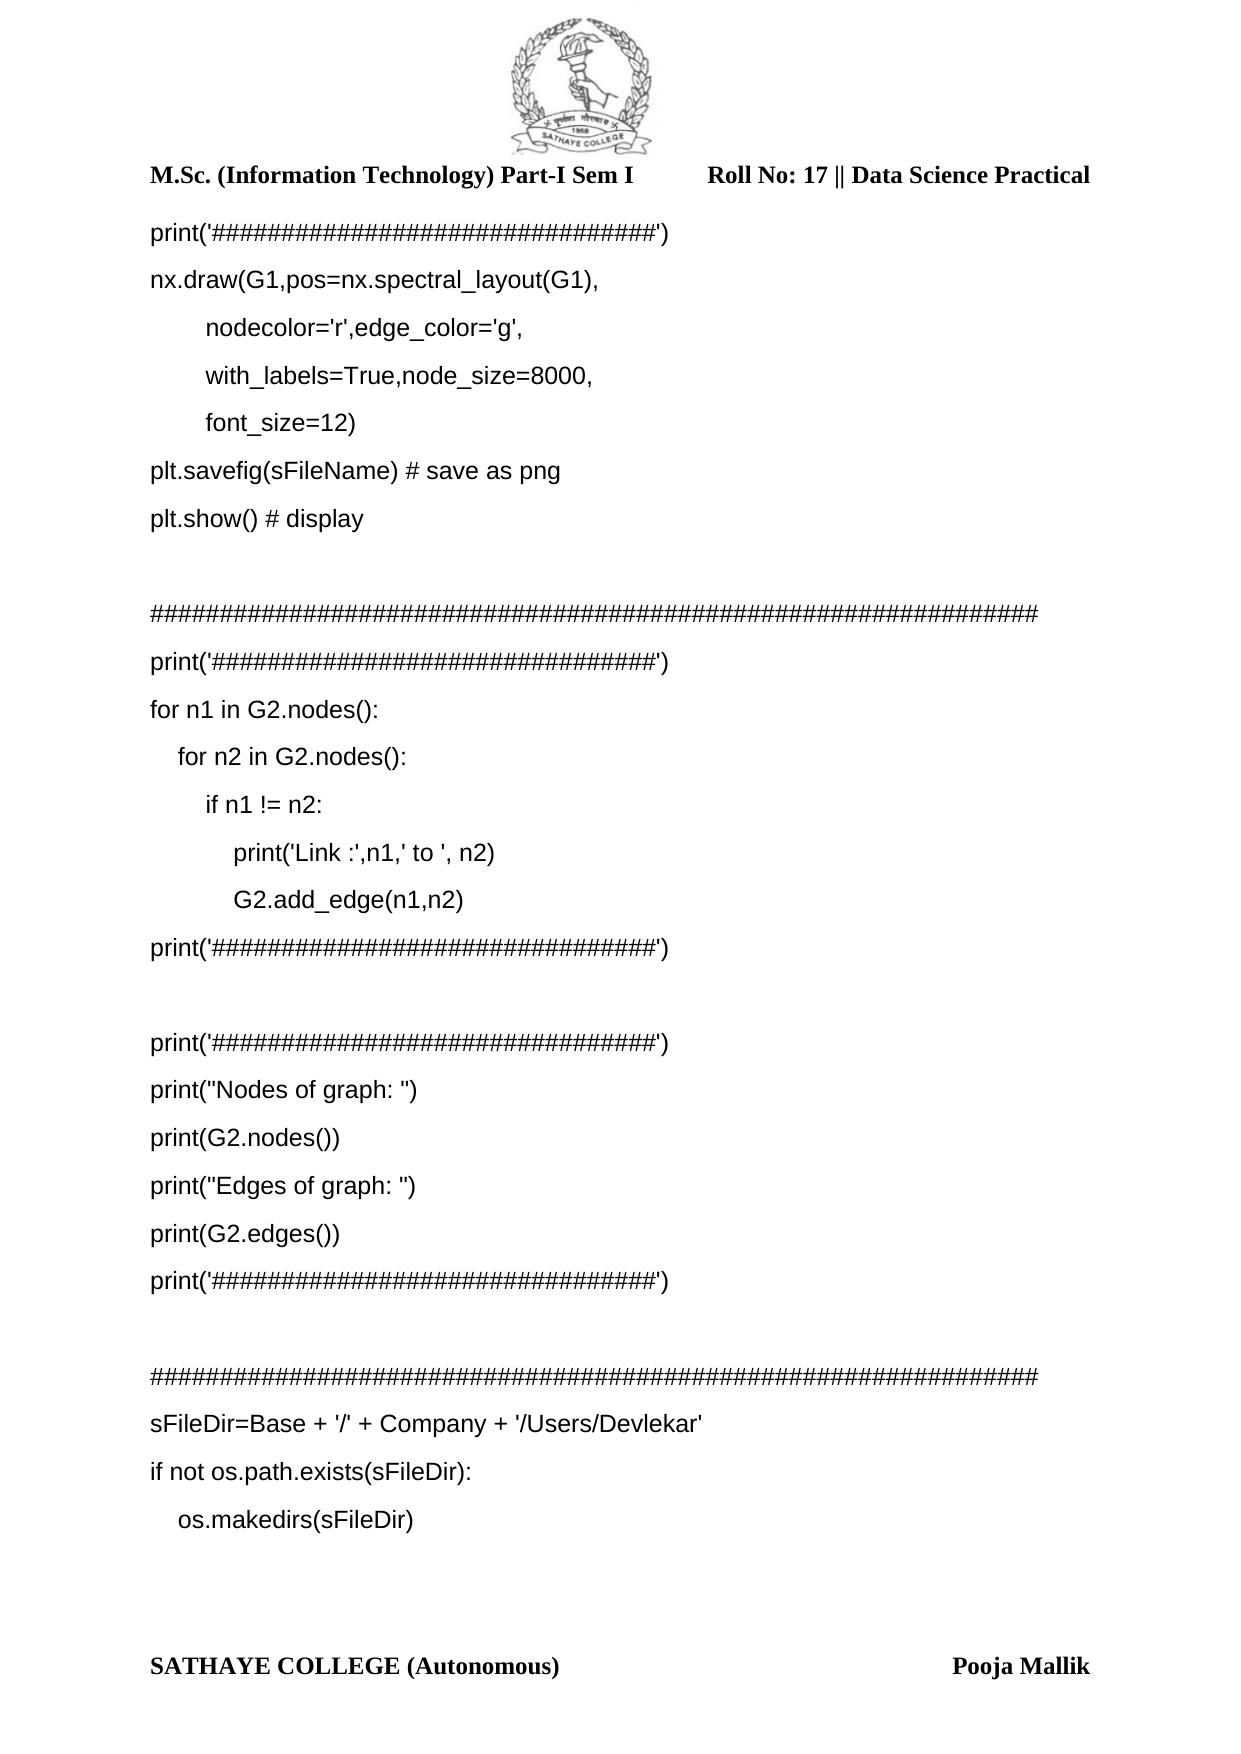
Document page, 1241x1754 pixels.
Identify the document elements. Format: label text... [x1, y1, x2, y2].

text for n1 in G2.nodes(): [150, 694, 1090, 723]
text print('################################') [150, 1266, 1090, 1295]
text ################################################################ [150, 599, 1090, 628]
text if not os.path.exists(sFileDir): [150, 1457, 1090, 1486]
text font_size=12) [150, 408, 1090, 437]
text print('################################') [150, 647, 1090, 676]
text with_labels=True,node_size=8000, [150, 361, 1090, 389]
text print('################################') [150, 933, 1090, 962]
text plt.savefig(sFileName) # save as png [150, 456, 1090, 485]
text G2.add_edge(n1,n2) [150, 885, 1090, 914]
text sFileDir=Base + '/' + Company + '/Users/Devlekar' [150, 1409, 1090, 1438]
text plt.show() # display [150, 504, 1090, 532]
text print(G2.nodes()) [150, 1123, 1090, 1152]
text print('################################') [150, 1028, 1090, 1056]
text nx.draw(G1,pos=nx.spectral_layout(G1), [150, 265, 1090, 294]
text ################################################################ [150, 1362, 1090, 1390]
text nodecolor='r',edge_color='g', [150, 313, 1090, 342]
text if n1 != n2: [150, 790, 1090, 819]
text print('Link :',n1,' to ', n2) [150, 838, 1090, 866]
text for n2 in G2.nodes(): [150, 742, 1090, 771]
text print("Edges of graph: ") [150, 1171, 1090, 1199]
text os.makedirs(sFileDir) [150, 1505, 1090, 1533]
text print(G2.edges()) [150, 1218, 1090, 1247]
text print("Nodes of graph: ") [150, 1075, 1090, 1104]
text print('################################') [150, 217, 1090, 246]
picture [508, 0, 668, 190]
